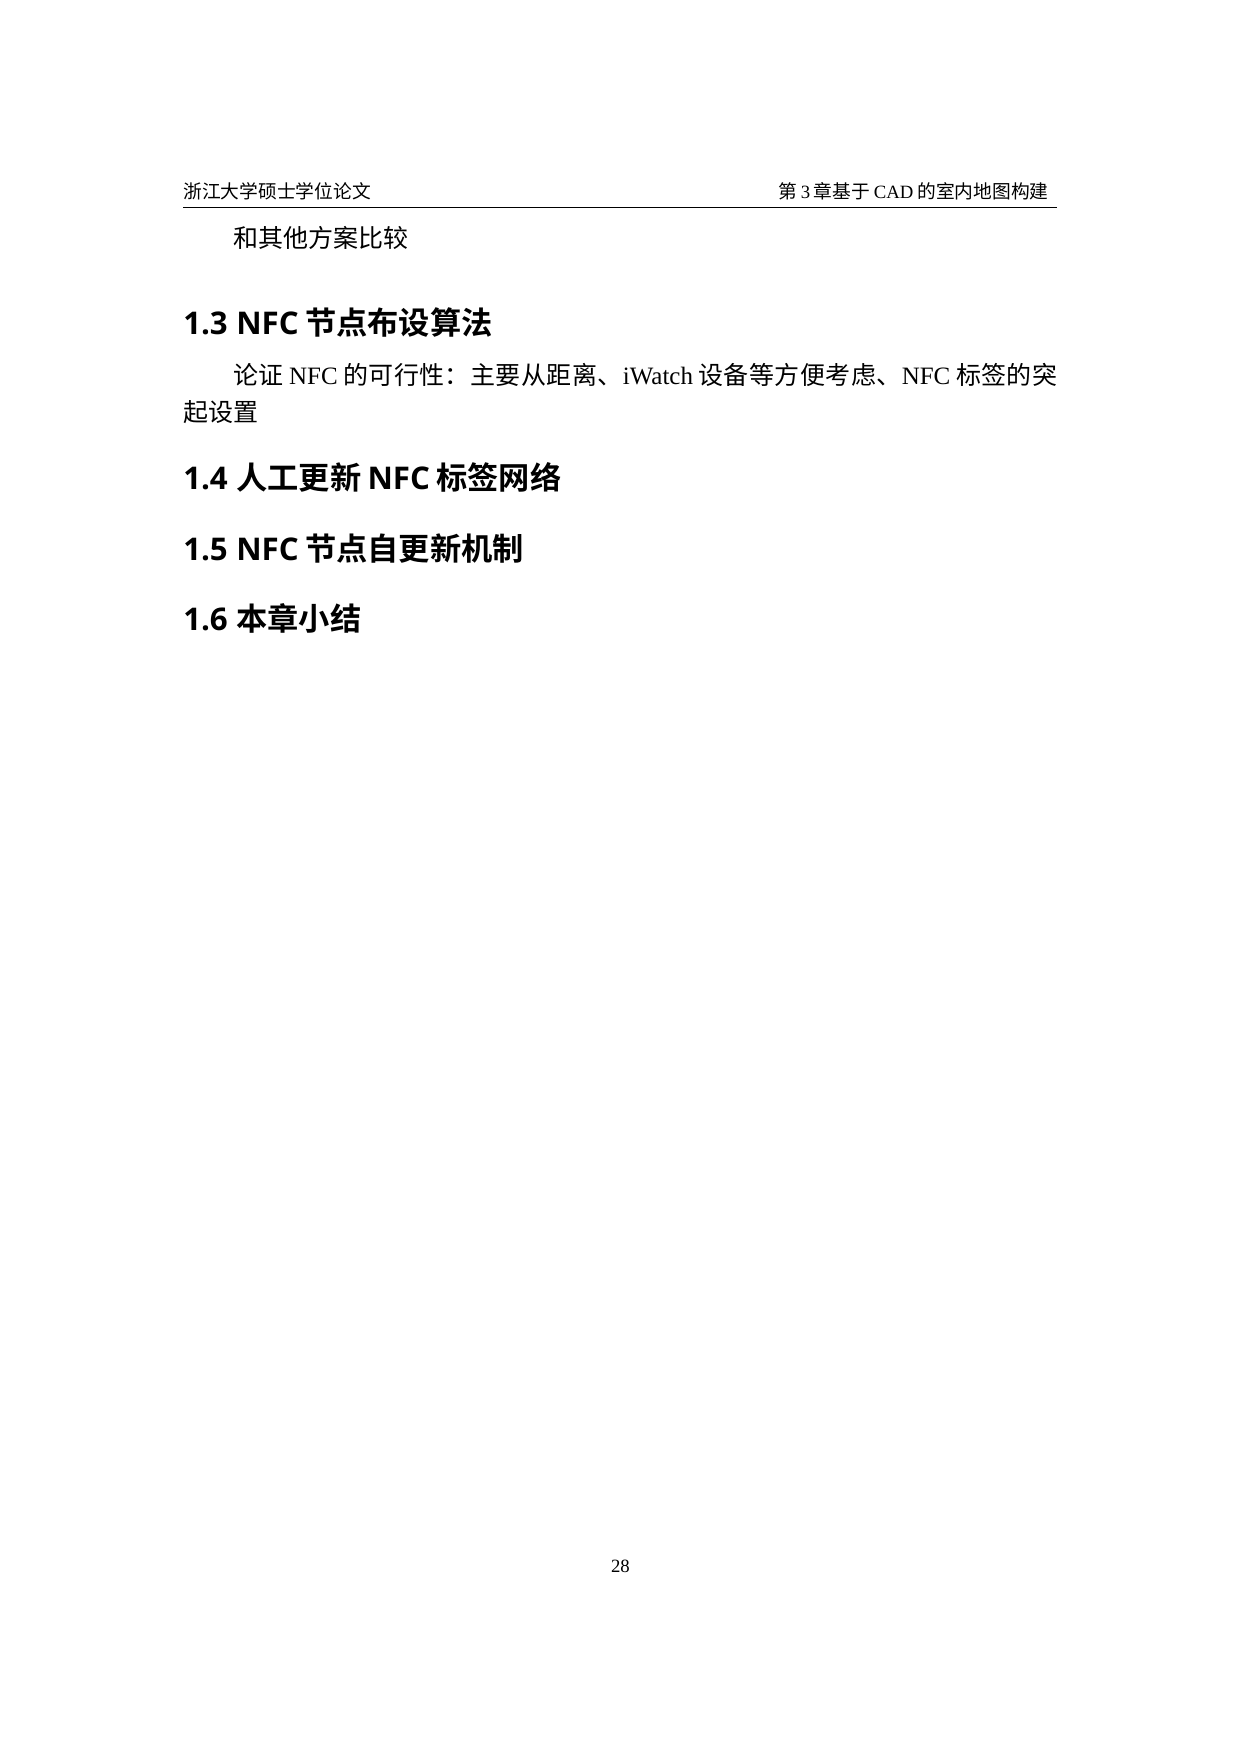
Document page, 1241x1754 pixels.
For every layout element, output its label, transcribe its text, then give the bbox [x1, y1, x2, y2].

subtitle NFC节点布设算法 [183, 298, 1057, 343]
subtitle 人工更新NFC标签网络 [183, 453, 1057, 499]
text 和其他方案比较 [183, 218, 1057, 255]
subtitle NFC节点自更新机制 [183, 524, 1057, 569]
text 论证NFC的可行性：主要从距离、iWatch设备等方便考虑、NFC标签的突起设置 [183, 356, 1057, 428]
subtitle 本章小结 [183, 594, 1057, 639]
